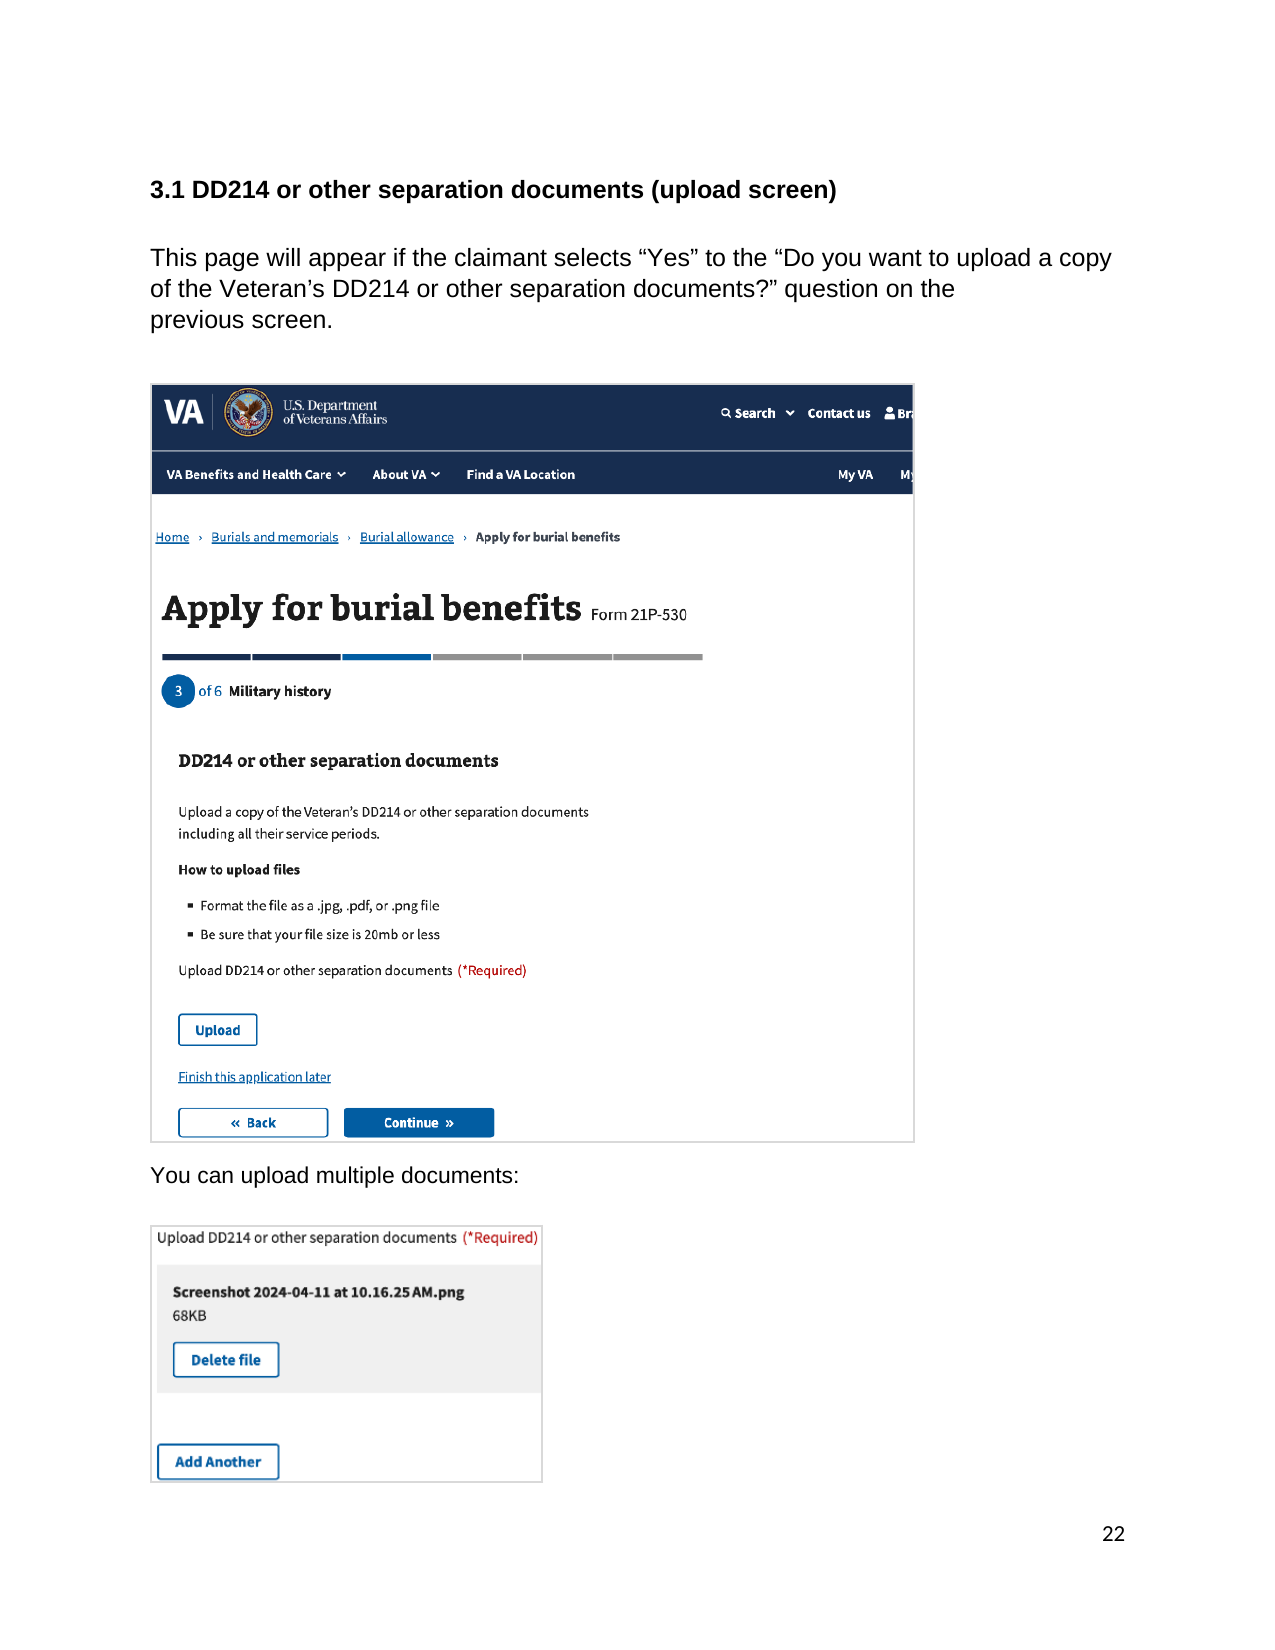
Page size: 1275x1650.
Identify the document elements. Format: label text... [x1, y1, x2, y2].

subtitle 3.1 DD214 or other separation documents (upload screen) [150, 175, 1125, 239]
text This page will appear if the claimant selects “Yes” to the “Do you want to upload a copy of the Veteran’s DD214 or other separation documents?” question on the previous screen. [150, 243, 1125, 364]
picture [152, 1227, 541, 1481]
text You can upload multiple documents: [150, 1162, 1125, 1220]
picture [152, 385, 913, 1141]
